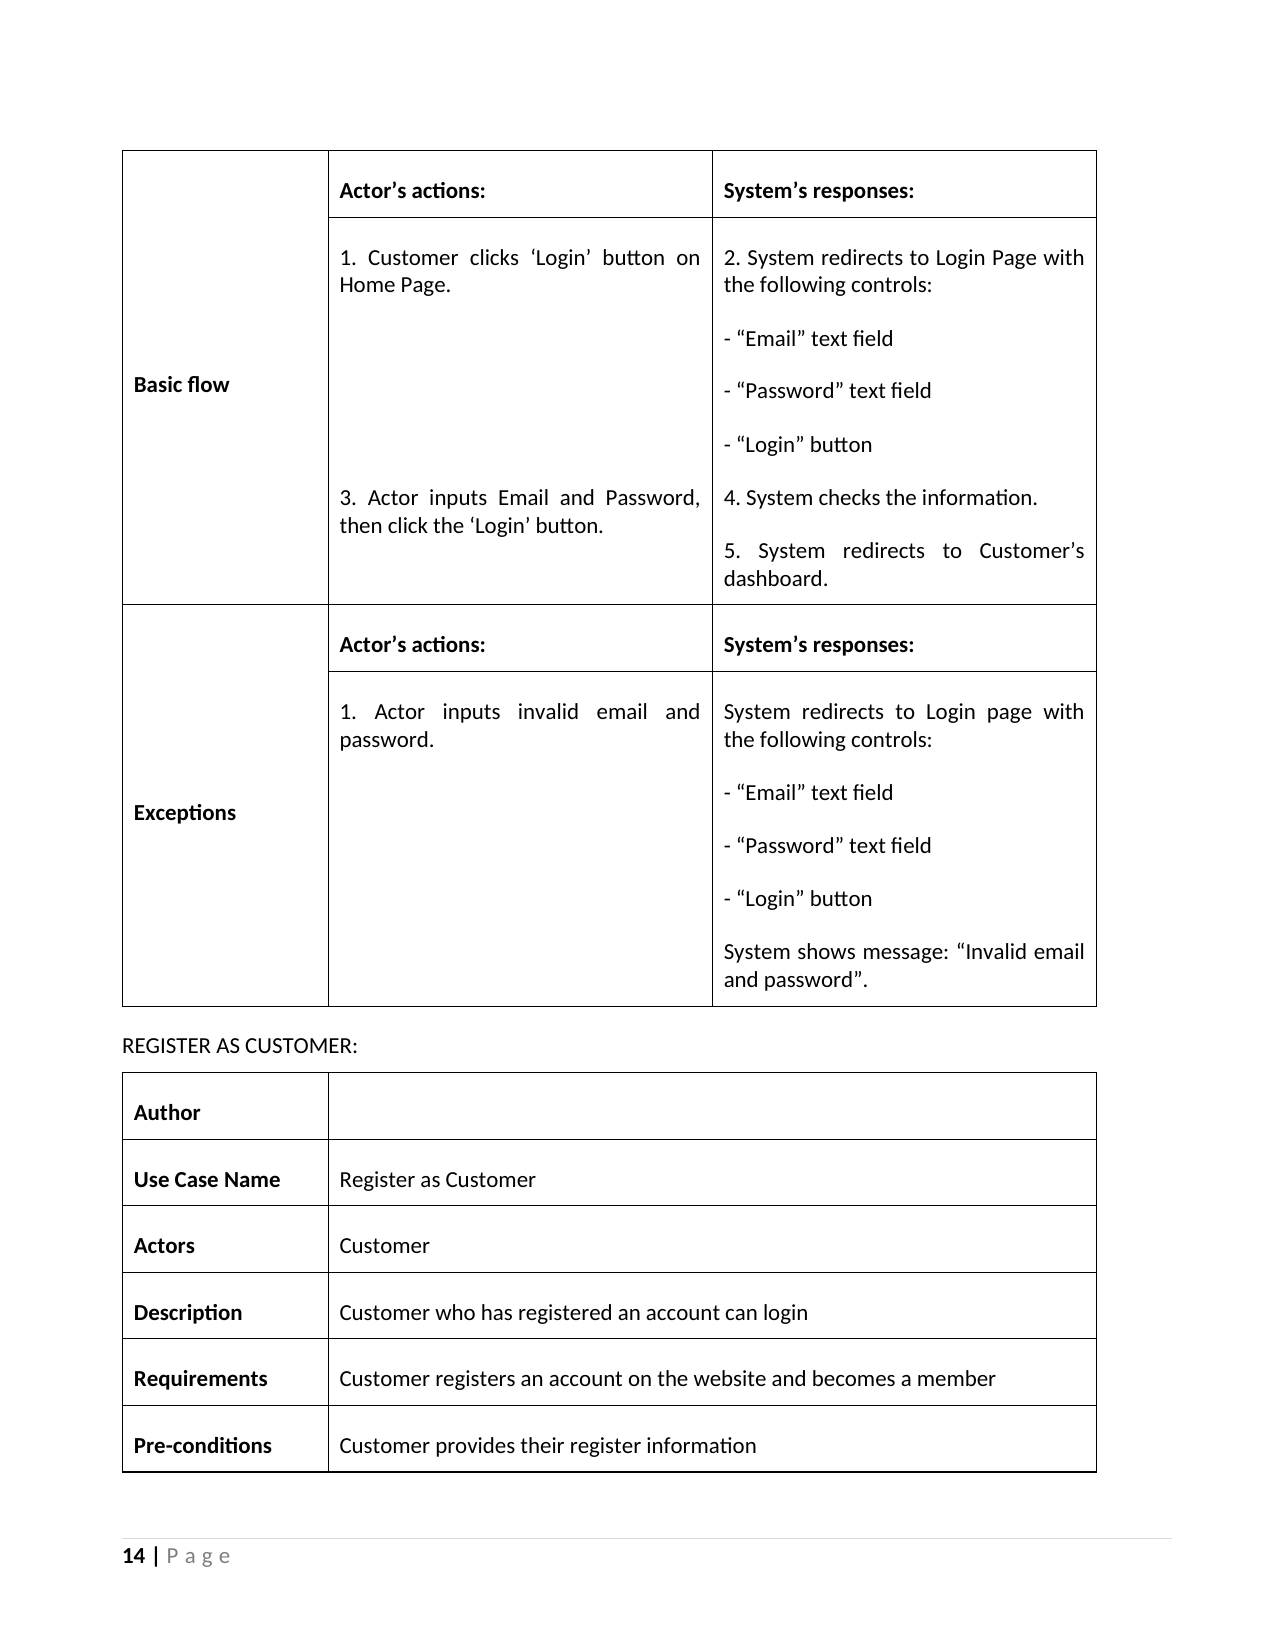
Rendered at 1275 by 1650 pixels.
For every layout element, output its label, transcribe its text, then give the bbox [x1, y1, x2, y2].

table_cell 2. System redirects to Login Page with the following controls: - “Email” text field - “Password” text field - “Login” button 4. System checks the information. 5. System redirects to Customer’s dashboard. [713, 218, 1096, 604]
table_header [329, 1073, 1096, 1139]
table_cell Actors [123, 1206, 328, 1272]
table_cell Actor’s actions: [329, 151, 712, 217]
table_cell 1. Actor inputs invalid email and password. [329, 672, 712, 1006]
table_cell System redirects to Login page with the following controls: - “Email” text field - “Password” text field - “Login” button System shows message: “Invalid email and password”. [713, 672, 1096, 1006]
table_cell Description [123, 1273, 328, 1338]
table_header Author [123, 1073, 328, 1139]
table_cell Use Case Name [123, 1140, 328, 1205]
table_cell Customer provides their register information [329, 1406, 1096, 1471]
subtitle REGISTER AS CUSTOMER: [122, 1032, 1172, 1059]
table_cell Exceptions [123, 605, 328, 1006]
table_cell Customer who has registered an account can login [329, 1273, 1096, 1338]
table_cell Basic flow [123, 151, 328, 604]
table_cell Pre-conditions [123, 1406, 328, 1471]
table_cell System’s responses: [713, 605, 1096, 671]
table_cell System’s responses: [713, 151, 1096, 217]
table_cell Requirements [123, 1339, 328, 1405]
table_cell Actor’s actions: [329, 605, 712, 671]
table_cell Customer registers an account on the website and becomes a member [329, 1339, 1096, 1405]
table_cell Register as Customer [329, 1140, 1096, 1205]
table_cell 1. Customer clicks ‘Login’ button on Home Page. 3. Actor inputs Email and Password, then click the ‘Login’ button. [329, 218, 712, 604]
table_cell Customer [329, 1206, 1096, 1272]
